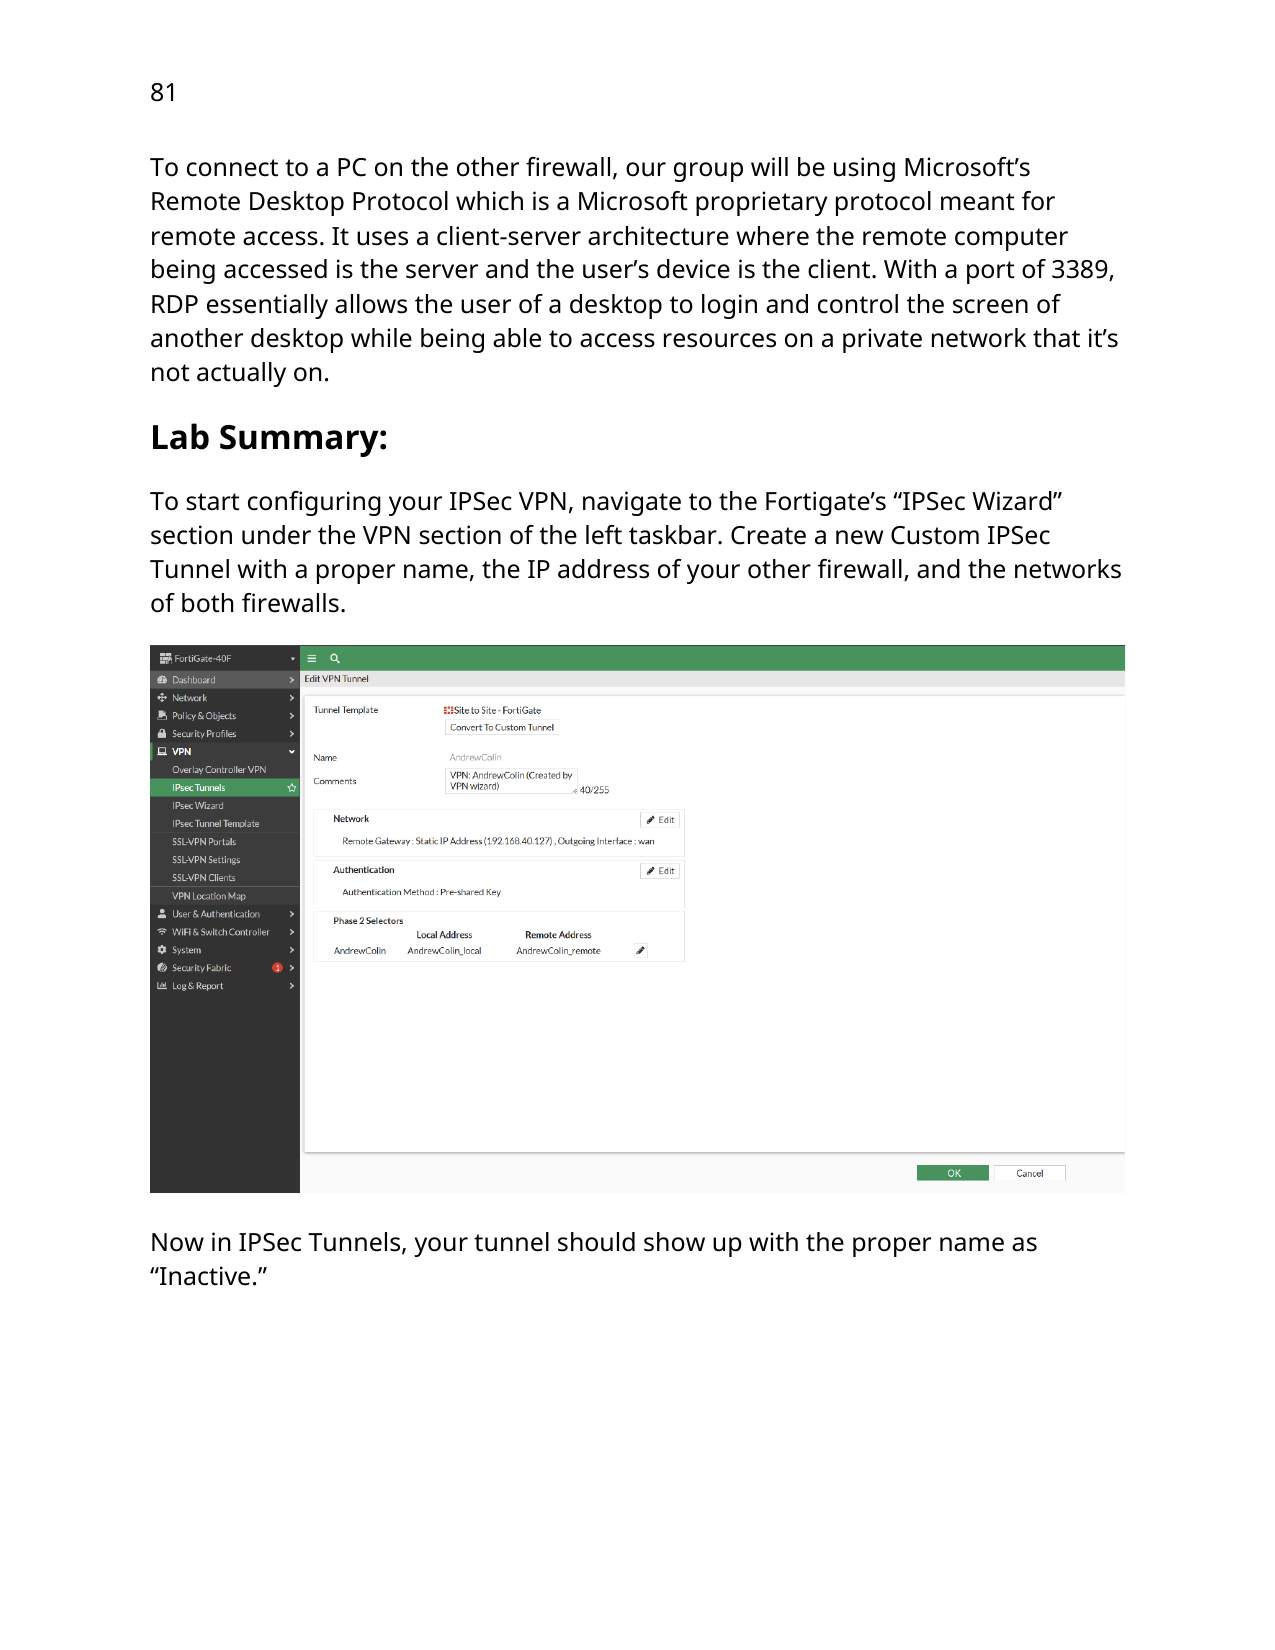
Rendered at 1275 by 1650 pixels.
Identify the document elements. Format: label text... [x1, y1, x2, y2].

text To start configuring your IPSec VPN, navigate to the Fortigate’s “IPSec Wizard” section under the VPN section of the left taskbar. Create a new Custom IPSec Tunnel with a proper name, the IP address of your other firewall, and the networks of both firewalls. [150, 484, 1125, 620]
text Now in IPSec Tunnels, your tunnel should show up with the proper name as “Inactive.” [150, 1225, 1125, 1293]
text Lab Summary: [150, 413, 1125, 459]
text To connect to a PC on the other firewall, our group will be using Microsoft’s Remote Desktop Protocol which is a Microsoft proprietary protocol meant for remote access. It uses a client-server architecture where the remote computer being accessed is the server and the user’s device is the client. With a port of 3389, RDP essentially allows the user of a desktop to login and control the screen of another desktop while being able to access resources on a private network that it’s not actually on. [150, 150, 1125, 388]
picture [150, 645, 1125, 1193]
